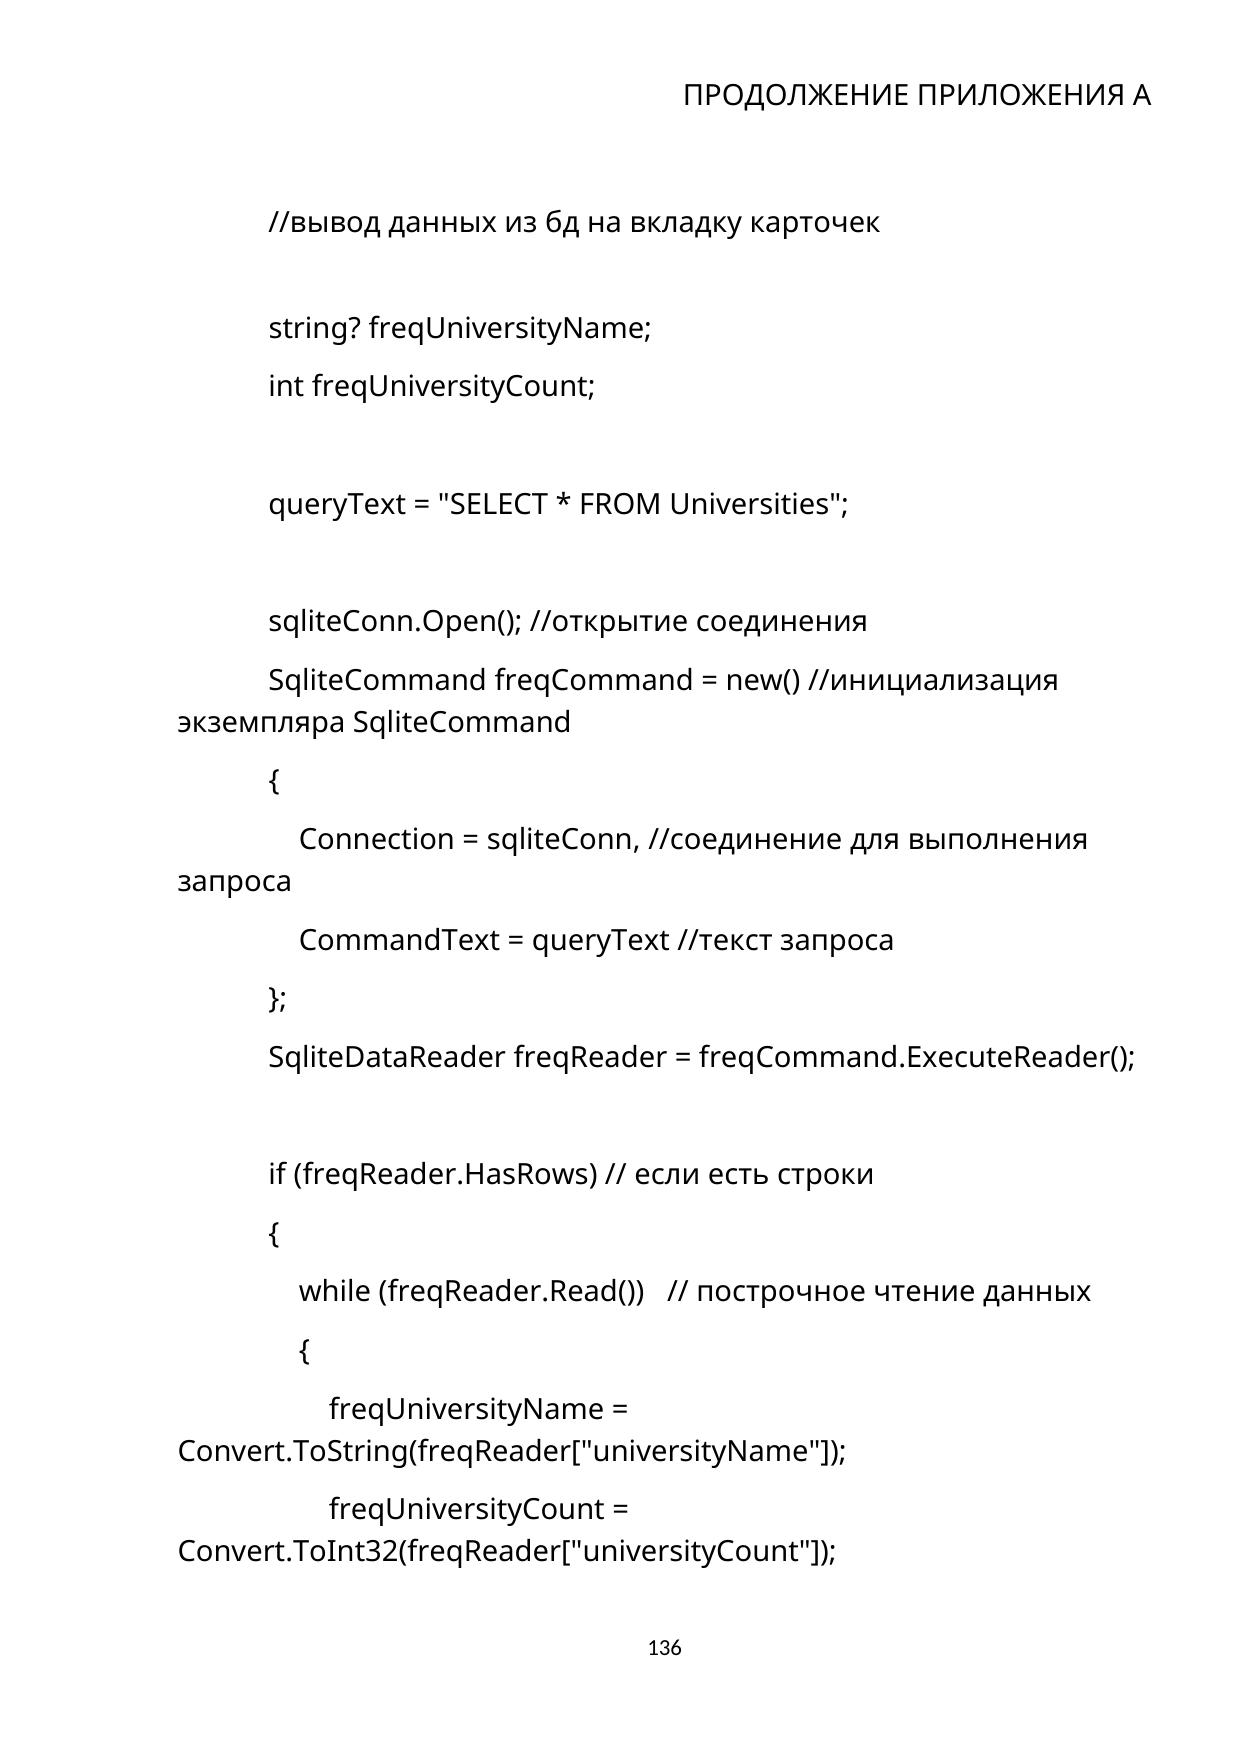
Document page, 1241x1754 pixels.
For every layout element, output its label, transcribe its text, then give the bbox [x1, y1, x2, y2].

text Connection = sqliteConn, //соединение для выполнения запроса [177, 818, 1152, 900]
text CommandText = queryText //текст запроса [177, 919, 1152, 958]
text { [177, 759, 1152, 799]
text sqliteConn.Open(); //открытие соединения [177, 600, 1152, 640]
text if (freqReader.HasRows) // если есть строки [177, 1153, 1152, 1193]
text string? freqUniversityName; [177, 307, 1152, 347]
text while (freqReader.Read()) // построчное чтение данных [177, 1271, 1152, 1310]
text SqliteDataReader freqReader = freqCommand.ExecuteReader(); [177, 1036, 1152, 1076]
text }; [177, 977, 1152, 1017]
text SqliteCommand freqCommand = new() //инициализация экземпляра SqliteCommand [177, 659, 1152, 741]
text freqUniversityCount = Convert.ToInt32(freqReader["universityCount"]); [177, 1488, 1152, 1570]
text freqUniversityName = Convert.ToString(freqReader["universityName"]); [177, 1388, 1152, 1469]
text int freqUniversityCount; [177, 366, 1152, 405]
text { [177, 1329, 1152, 1369]
text //вывод данных из бд на вкладку карточек [177, 201, 1152, 241]
text { [177, 1212, 1152, 1252]
text queryText = "SELECT * FROM Universities"; [177, 483, 1152, 523]
